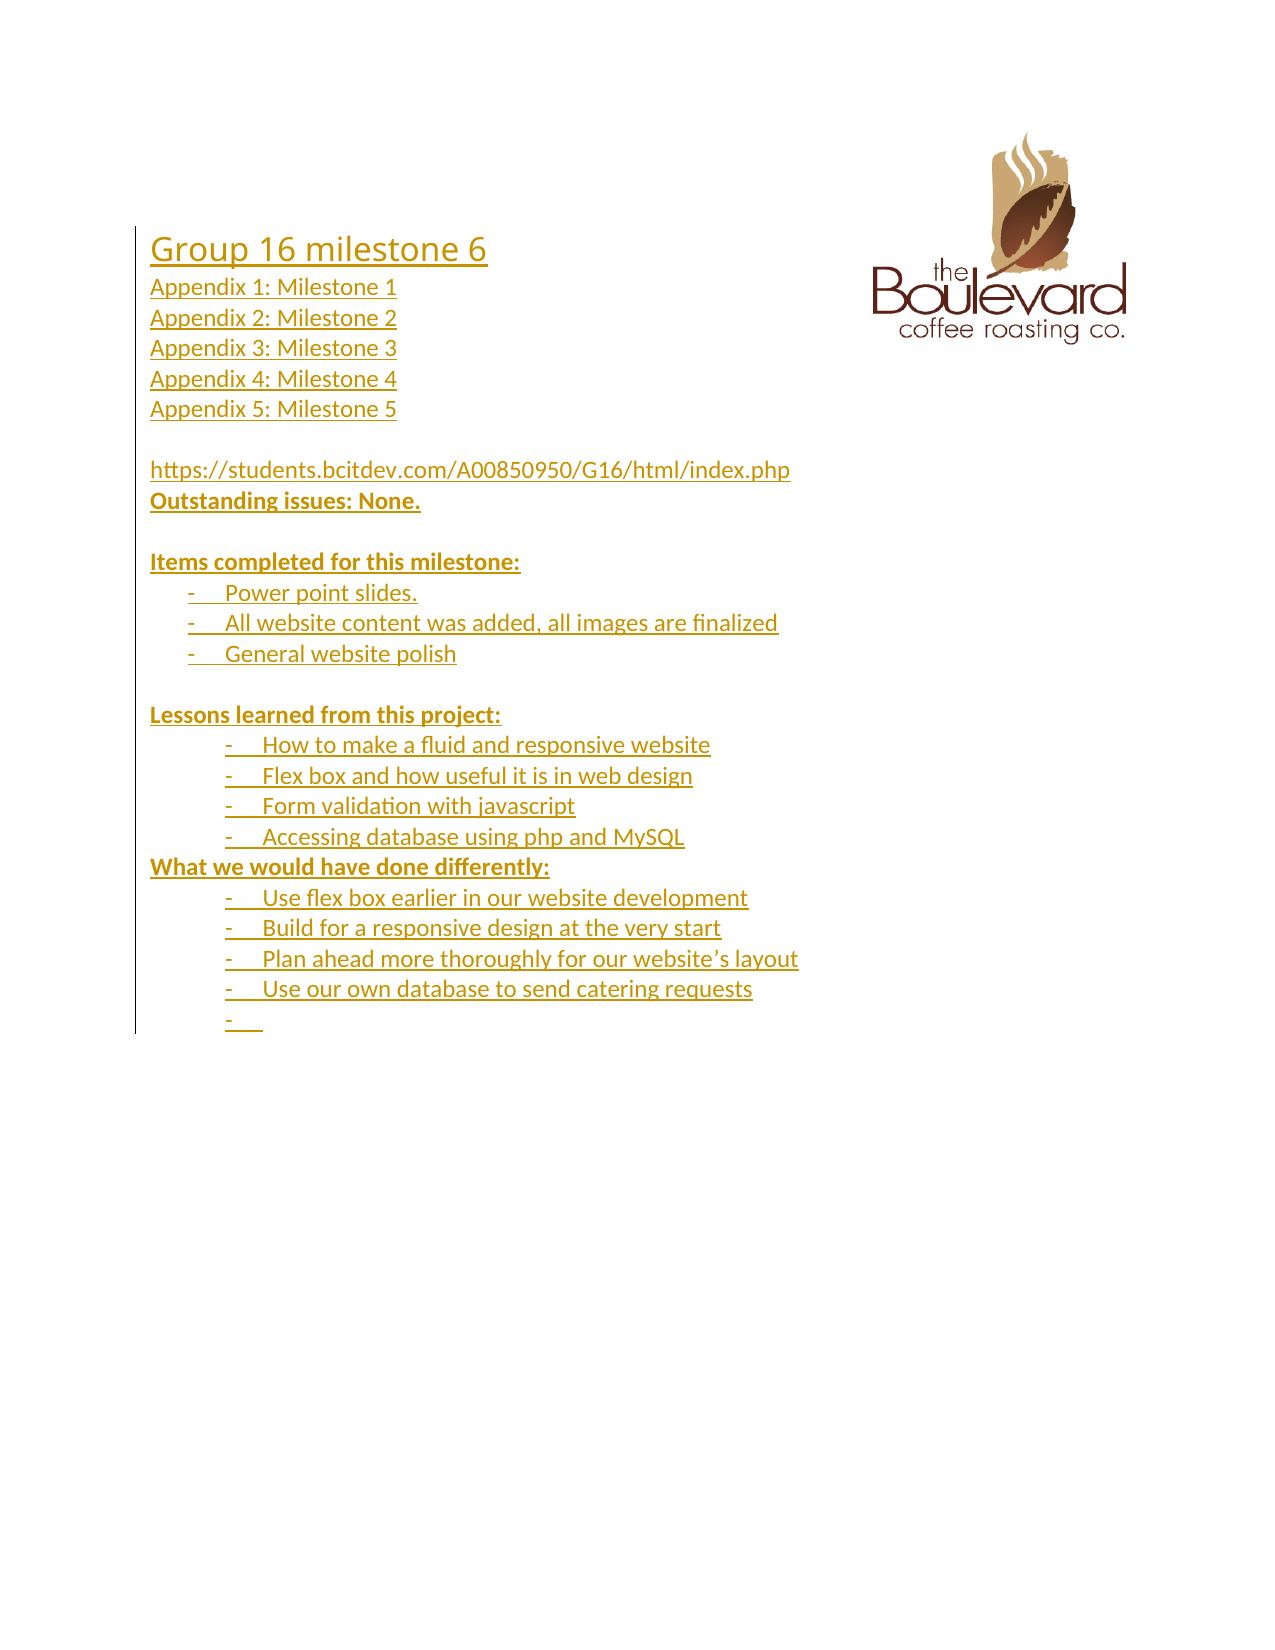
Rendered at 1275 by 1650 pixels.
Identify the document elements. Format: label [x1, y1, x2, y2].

picture [833, 115, 1190, 369]
